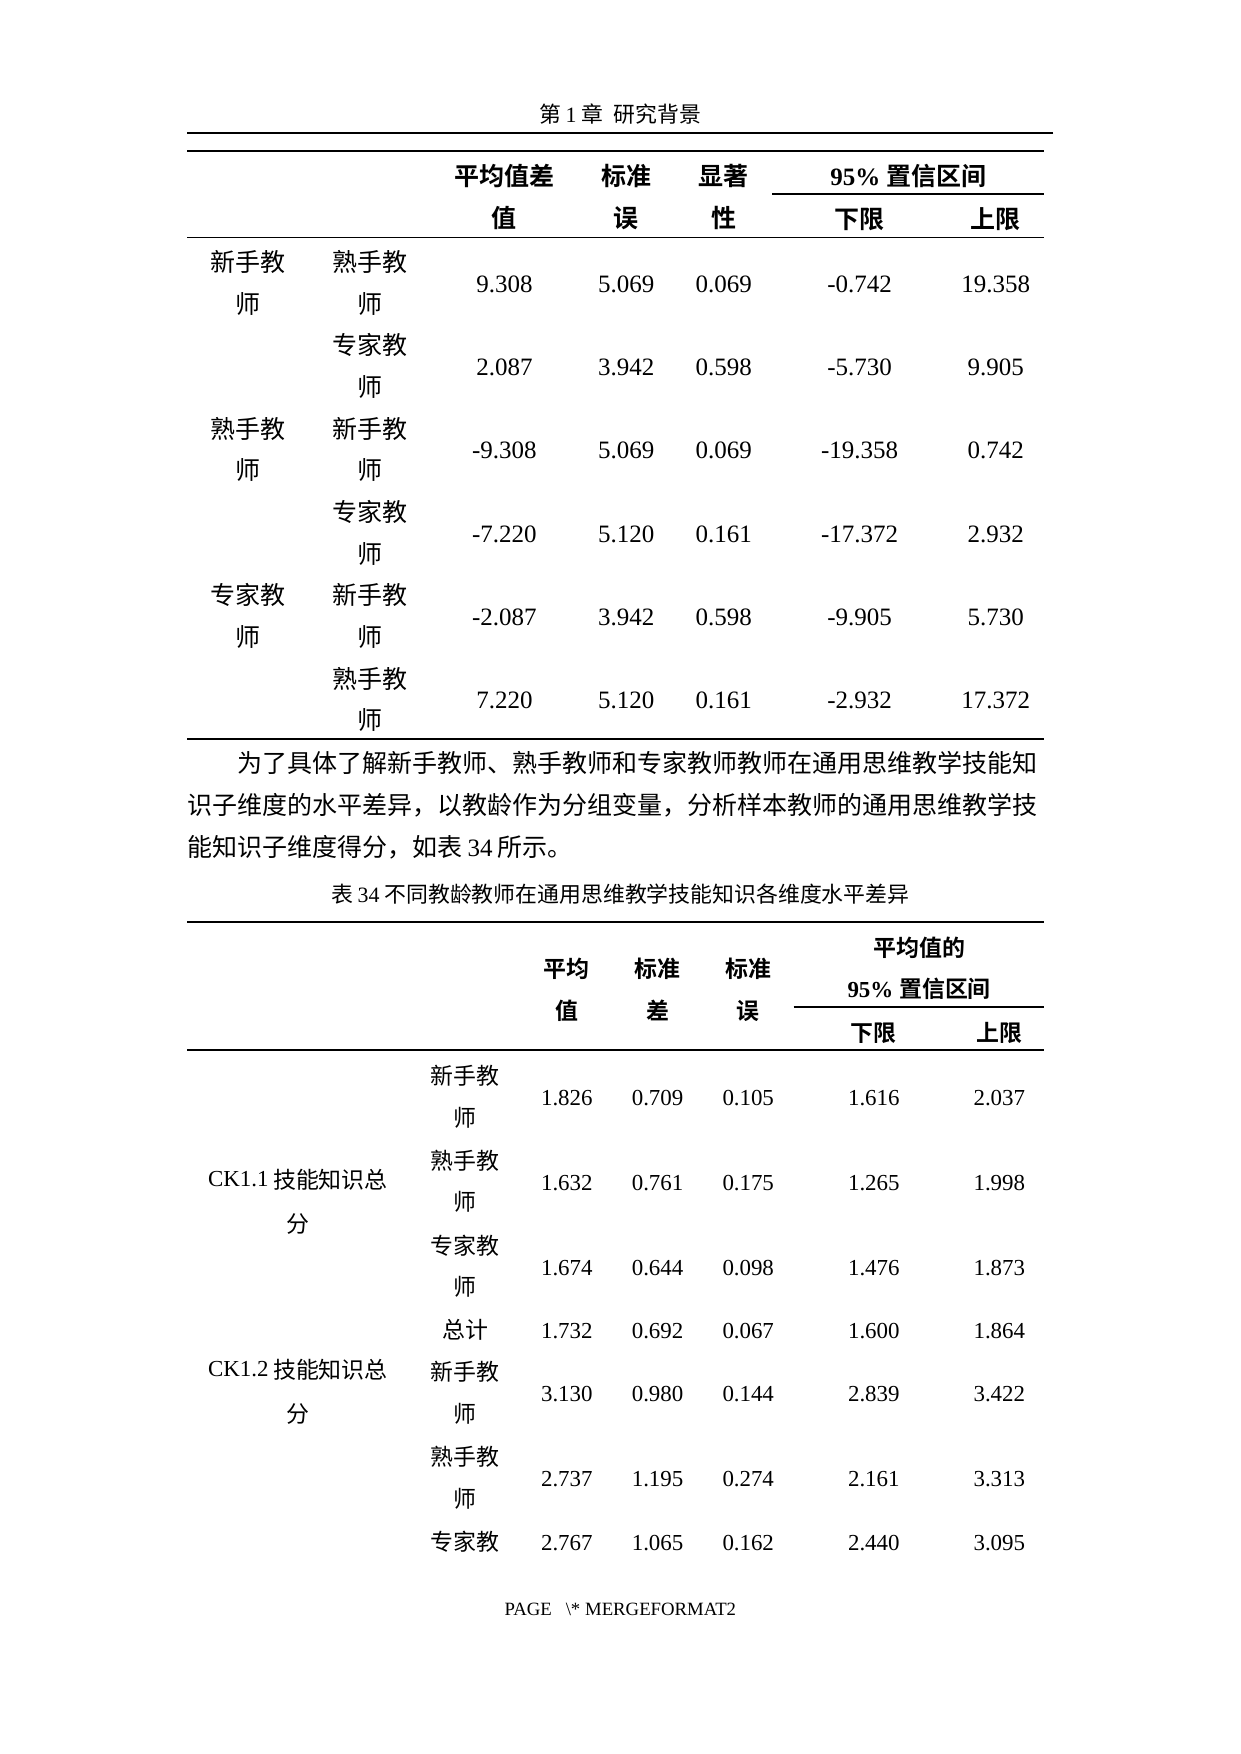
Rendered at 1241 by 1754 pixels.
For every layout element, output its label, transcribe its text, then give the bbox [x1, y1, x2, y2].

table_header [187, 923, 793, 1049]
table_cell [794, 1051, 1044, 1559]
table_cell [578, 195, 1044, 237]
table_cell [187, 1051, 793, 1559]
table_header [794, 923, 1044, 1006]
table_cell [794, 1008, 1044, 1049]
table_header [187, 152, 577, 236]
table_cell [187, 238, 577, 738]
text 为了具体了解新手教师、熟手教师和专家教师教师在通用思维教学技能知识子维度的水平差异，以教龄作为分组变量，分析样本教师的通用思维教学技能知识子维度得分，如表34所示。 [187, 739, 1053, 864]
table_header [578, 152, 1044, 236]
text 表34 不同教龄教师在通用思维教学技能知识各维度水平差异 [187, 877, 1053, 909]
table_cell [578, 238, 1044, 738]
